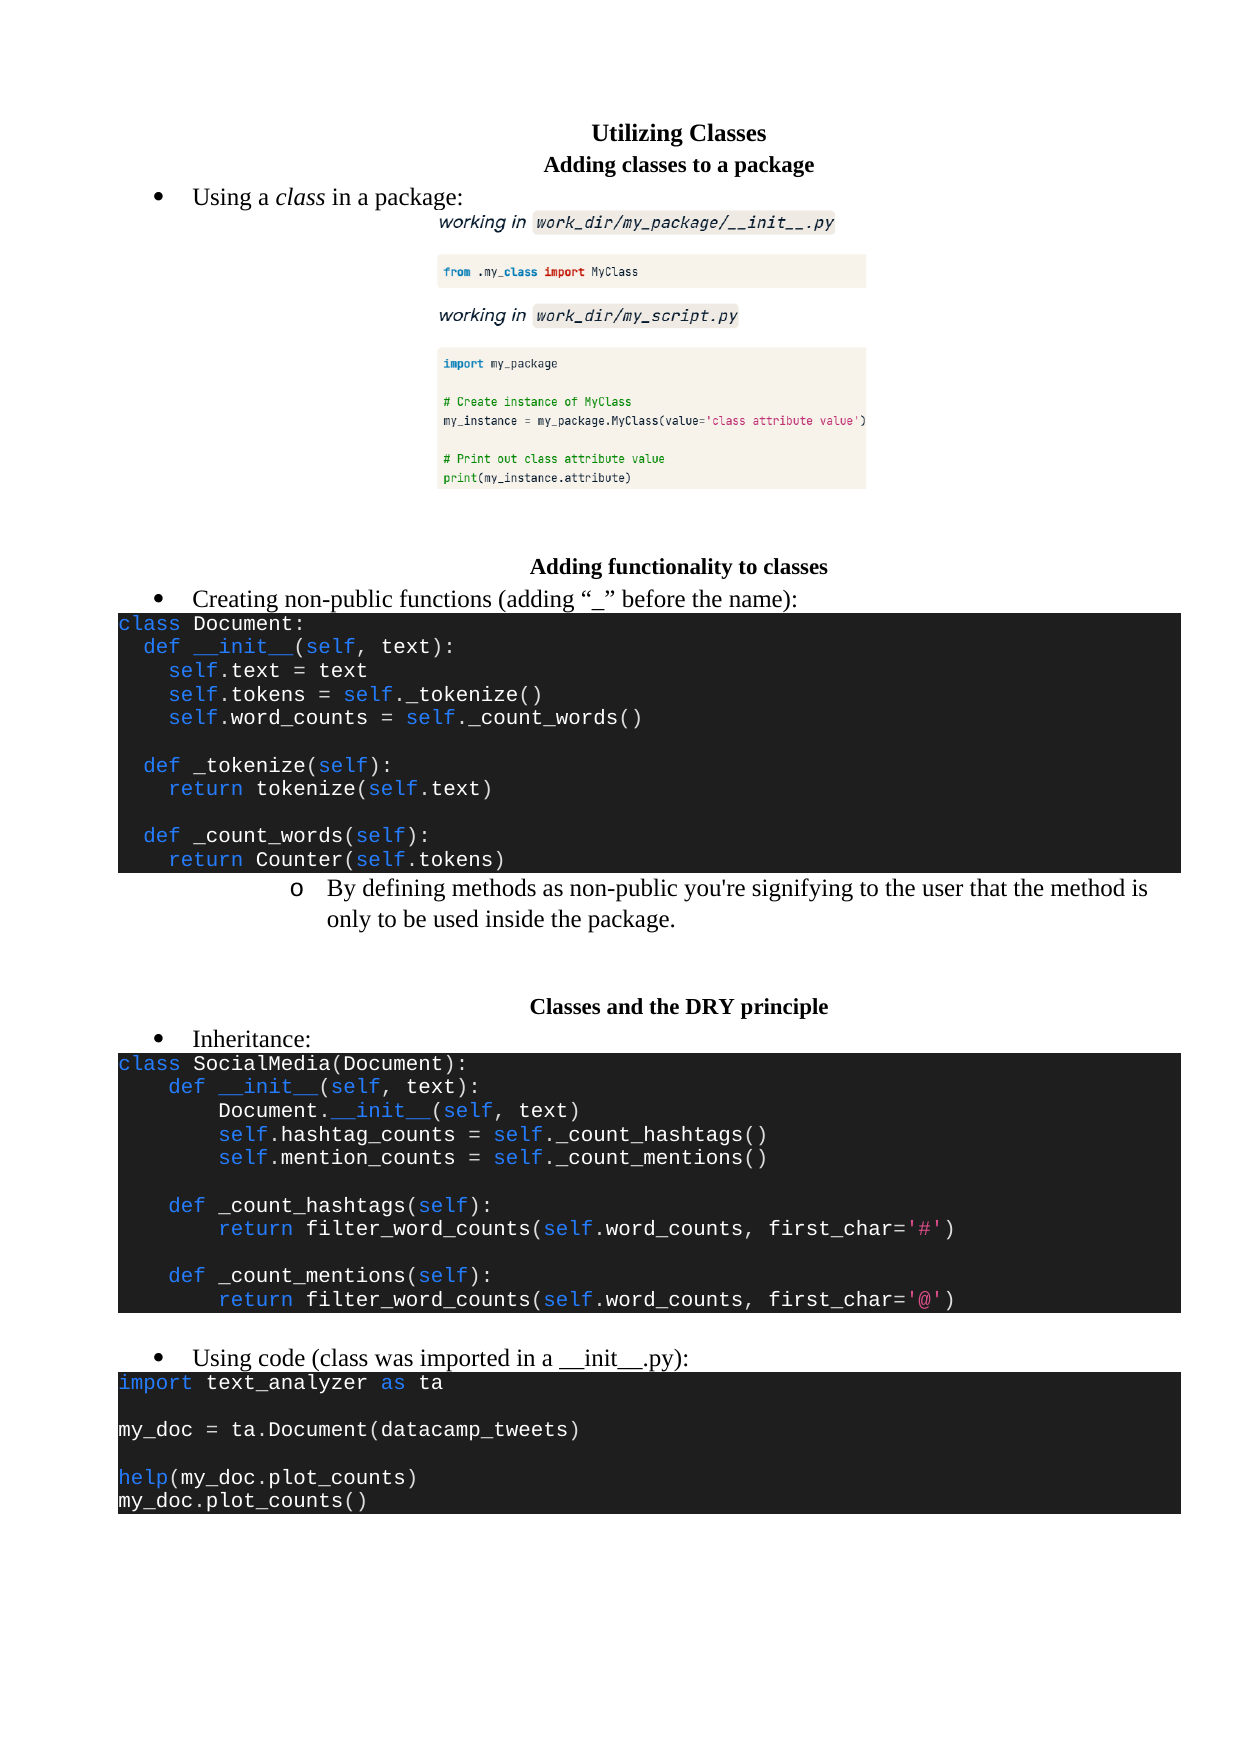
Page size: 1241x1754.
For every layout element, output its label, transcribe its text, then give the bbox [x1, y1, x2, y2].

subtitle Classes and the DRY principle [118, 993, 1181, 1020]
text my_doc = ta.Document(datacamp_tweets) [118, 1419, 1181, 1443]
subtitle Utilizing Classes [118, 118, 1181, 147]
text help(my_doc.plot_counts) [118, 1467, 1181, 1490]
list Using code (class was imported in a __init__.py): [154, 1343, 1181, 1372]
text return filter_word_counts(self.word_counts, first_char='@') [118, 1289, 1181, 1313]
text class Document: [118, 613, 1181, 636]
text def __init__(self, text): [118, 1076, 1181, 1100]
subtitle Adding classes to a package [118, 151, 1181, 177]
text self.hashtag_counts = self._count_hashtags() [118, 1124, 1181, 1147]
subtitle Adding functionality to classes [118, 553, 1181, 580]
text self.mention_counts = self._count_mentions() [118, 1147, 1181, 1171]
text def __init__(self, text): [118, 636, 1181, 660]
text self.word_counts = self._count_words() [118, 707, 1181, 731]
text import text_analyzer as ta [118, 1372, 1181, 1396]
text my_doc.plot_counts() [118, 1490, 1181, 1514]
text self.text = text [118, 660, 1181, 684]
list By defining methods as non-public you're signifying to the user that the method is only to be used inside the package. [289, 873, 1181, 932]
text return Counter(self.tokens) [118, 849, 1181, 873]
list Inheritance: [154, 1024, 1181, 1053]
text def _count_words(self): [118, 826, 1181, 849]
text def _count_mentions(self): [118, 1266, 1181, 1289]
text def _tokenize(self): [118, 754, 1181, 778]
text Document.__init__(self, text) [118, 1100, 1181, 1124]
list Using a class in a package: [154, 182, 1181, 210]
text return filter_word_counts(self.word_counts, first_char='#') [118, 1218, 1181, 1242]
list Creating non-public functions (adding “_” before the name): [154, 584, 1181, 613]
text return tokenize(self.text) [118, 778, 1181, 802]
text class SocialMedia(Document): [118, 1053, 1181, 1076]
text def _count_hashtags(self): [118, 1194, 1181, 1218]
text self.tokens = self._tokenize() [118, 684, 1181, 707]
picture [433, 210, 867, 489]
